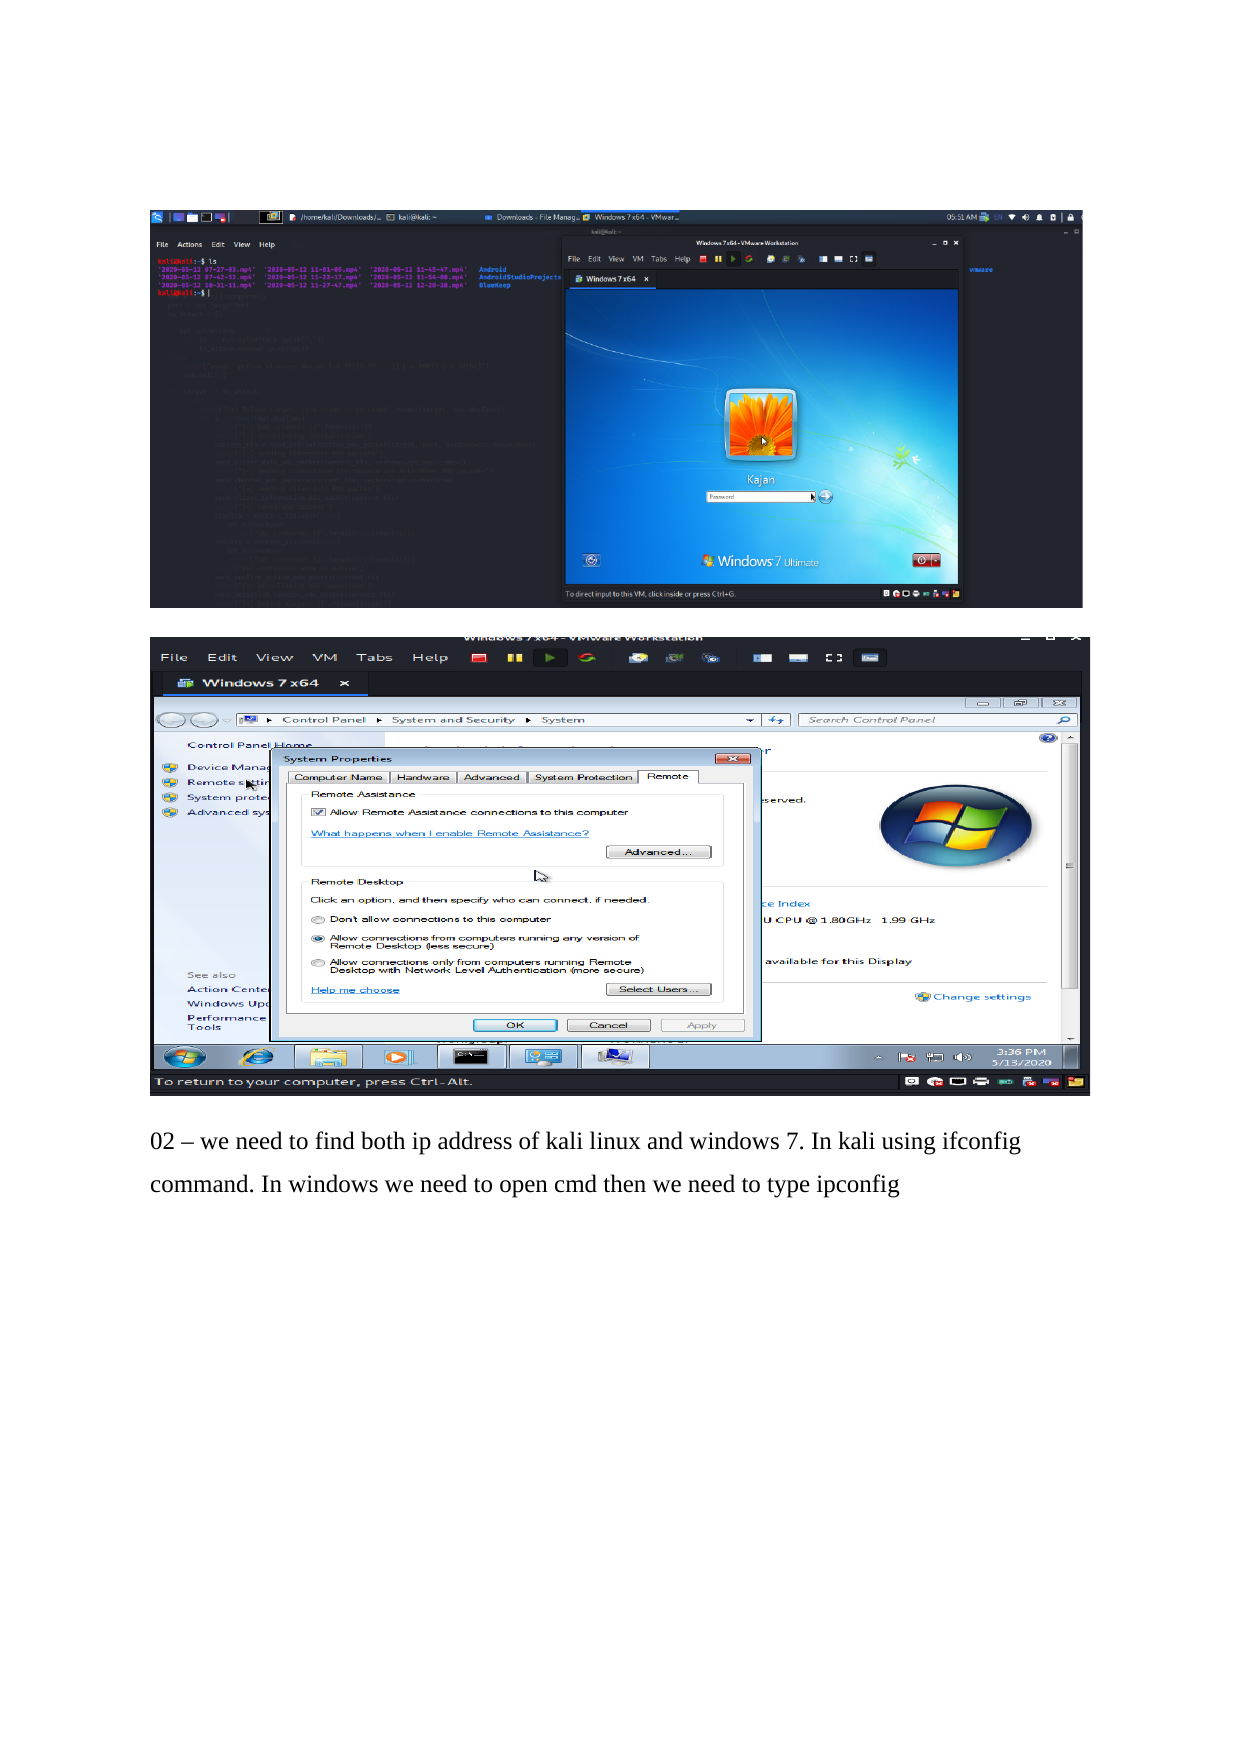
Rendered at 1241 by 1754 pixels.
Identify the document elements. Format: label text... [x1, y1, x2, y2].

text 02 – we need to find both ip address of kali linux and windows 7. In kali using ifconfig command. In windows we need to open cmd then we need to type ipconfig [150, 1126, 1090, 1198]
picture [150, 210, 1083, 608]
picture [150, 637, 1091, 1096]
